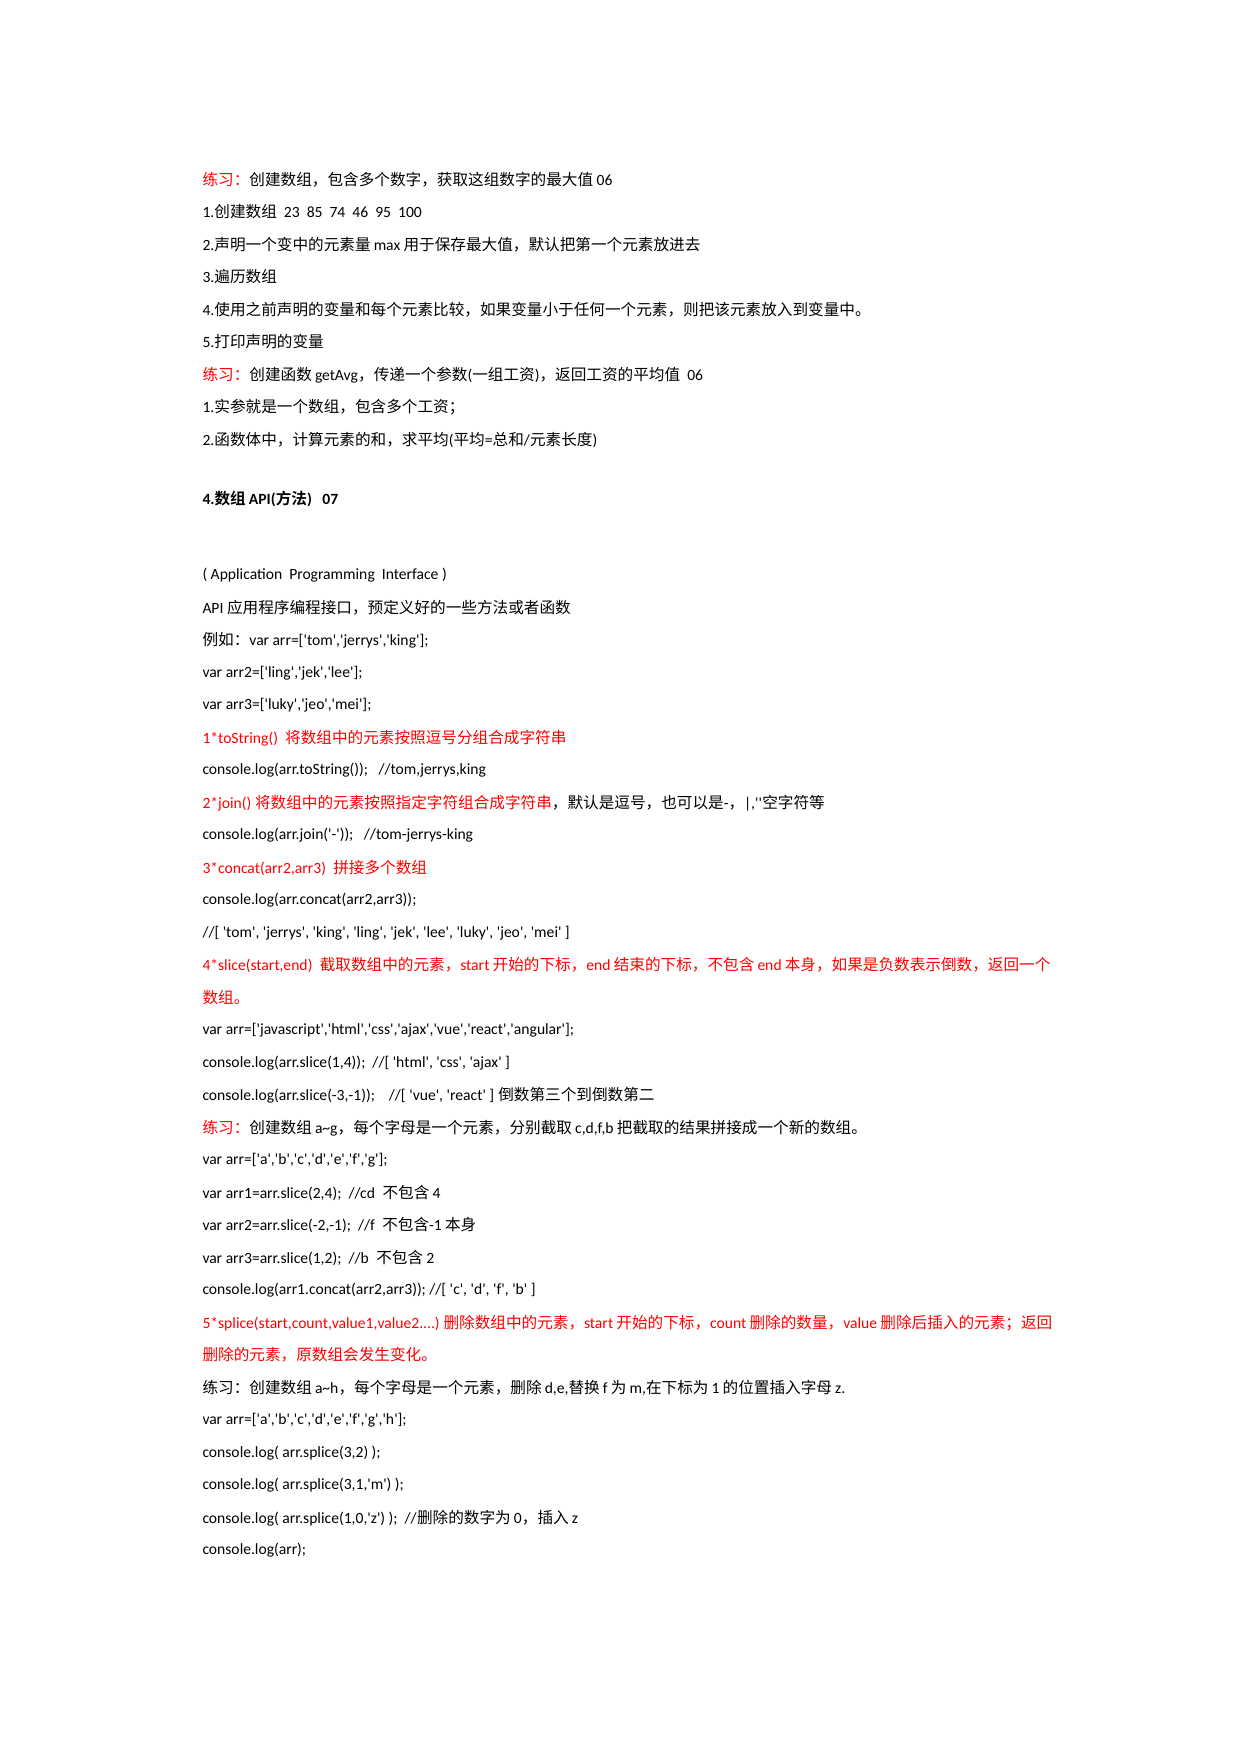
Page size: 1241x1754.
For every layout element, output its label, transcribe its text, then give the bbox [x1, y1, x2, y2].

text //[ 'tom', 'jerrys', 'king', 'ling', 'jek', 'lee', 'luky', 'jeo', 'mei' ] [202, 915, 1053, 948]
text console.log(arr.join('-')); //tom-jerrys-king [202, 818, 1053, 850]
text 1.实参就是一个数组，包含多个工资； [202, 389, 1053, 422]
text var arr2=['ling','jek','lee']; [202, 655, 1053, 688]
text var arr2=arr.slice(-2,-1); //f 不包含-1本身 [202, 1208, 1053, 1240]
text 3*concat(arr2,arr3) 拼接多个数组 [202, 850, 1053, 883]
text console.log( arr.splice(3,2) ); [202, 1435, 1053, 1468]
subtitle 4.数组API(方法) 07 [202, 482, 1053, 514]
text 练习：创建数组，包含多个数字，获取这组数字的最大值 06 [202, 162, 1053, 194]
text 2*join() 将数组中的元素按照指定字符组合成字符串，默认是逗号，也可以是-，|,''空字符等 [202, 785, 1053, 818]
text var arr1=arr.slice(2,4); //cd 不包含4 [202, 1175, 1053, 1208]
text console.log( arr.splice(3,1,'m') ); [202, 1468, 1053, 1500]
text console.log(arr.concat(arr2,arr3)); [202, 883, 1053, 915]
text 练习：创建数组a~h，每个字母是一个元素，删除d,e,替换f为m,在下标为1的位置插入字母z. [202, 1370, 1053, 1403]
text 3.遍历数组 [202, 259, 1053, 292]
text console.log(arr); [202, 1533, 1053, 1565]
text var arr=['a','b','c','d','e','f','g']; [202, 1143, 1053, 1175]
text var arr=['a','b','c','d','e','f','g','h']; [202, 1403, 1053, 1435]
text 2.函数体中，计算元素的和，求平均(平均=总和/元素长度) [202, 422, 1053, 454]
text 1.创建数组 23 85 74 46 95 100 [202, 194, 1053, 227]
text 5*splice(start,count,value1,value2....) 删除数组中的元素，start开始的下标，count删除的数量，value删除后插入的元素；返回删除的元素，原数组会发生变化。 [202, 1305, 1053, 1370]
text console.log(arr.toString()); //tom,jerrys,king [202, 753, 1053, 785]
text var arr3=arr.slice(1,2); //b 不包含2 [202, 1240, 1053, 1273]
text console.log( arr.splice(1,0,'z') ); //删除的数字为0，插入z [202, 1500, 1053, 1533]
text console.log(arr.slice(1,4)); //[ 'html', 'css', 'ajax' ] [202, 1045, 1053, 1078]
text 2.声明一个变中的元素量max用于保存最大值，默认把第一个元素放进去 [202, 227, 1053, 259]
text 4*slice(start,end) 截取数组中的元素，start开始的下标，end结束的下标，不包含end本身，如果是负数表示倒数，返回一个数组。 [202, 948, 1053, 1013]
text 5.打印声明的变量 [202, 324, 1053, 357]
text var arr3=['luky','jeo','mei']; [202, 688, 1053, 720]
text API 应用程序编程接口，预定义好的一些方法或者函数 [202, 590, 1053, 623]
text 4.使用之前声明的变量和每个元素比较，如果变量小于任何一个元素，则把该元素放入到变量中。 [202, 292, 1053, 324]
text 练习：创建数组a~g，每个字母是一个元素，分别截取c,d,f,b把截取的结果拼接成一个新的数组。 [202, 1110, 1053, 1143]
text 例如：var arr=['tom','jerrys','king']; [202, 623, 1053, 655]
text 1*toString() 将数组中的元素按照逗号分组合成字符串 [202, 720, 1053, 753]
text ( Application Programming Interface ) [202, 558, 1053, 590]
text 练习：创建函数getAvg，传递一个参数(一组工资)，返回工资的平均值 06 [202, 357, 1053, 389]
text var arr=['javascript','html','css','ajax','vue','react','angular']; [202, 1013, 1053, 1045]
text console.log(arr1.concat(arr2,arr3)); //[ 'c', 'd', 'f', 'b' ] [202, 1273, 1053, 1305]
text console.log(arr.slice(-3,-1)); //[ 'vue', 'react' ] 倒数第三个到倒数第二 [202, 1078, 1053, 1110]
